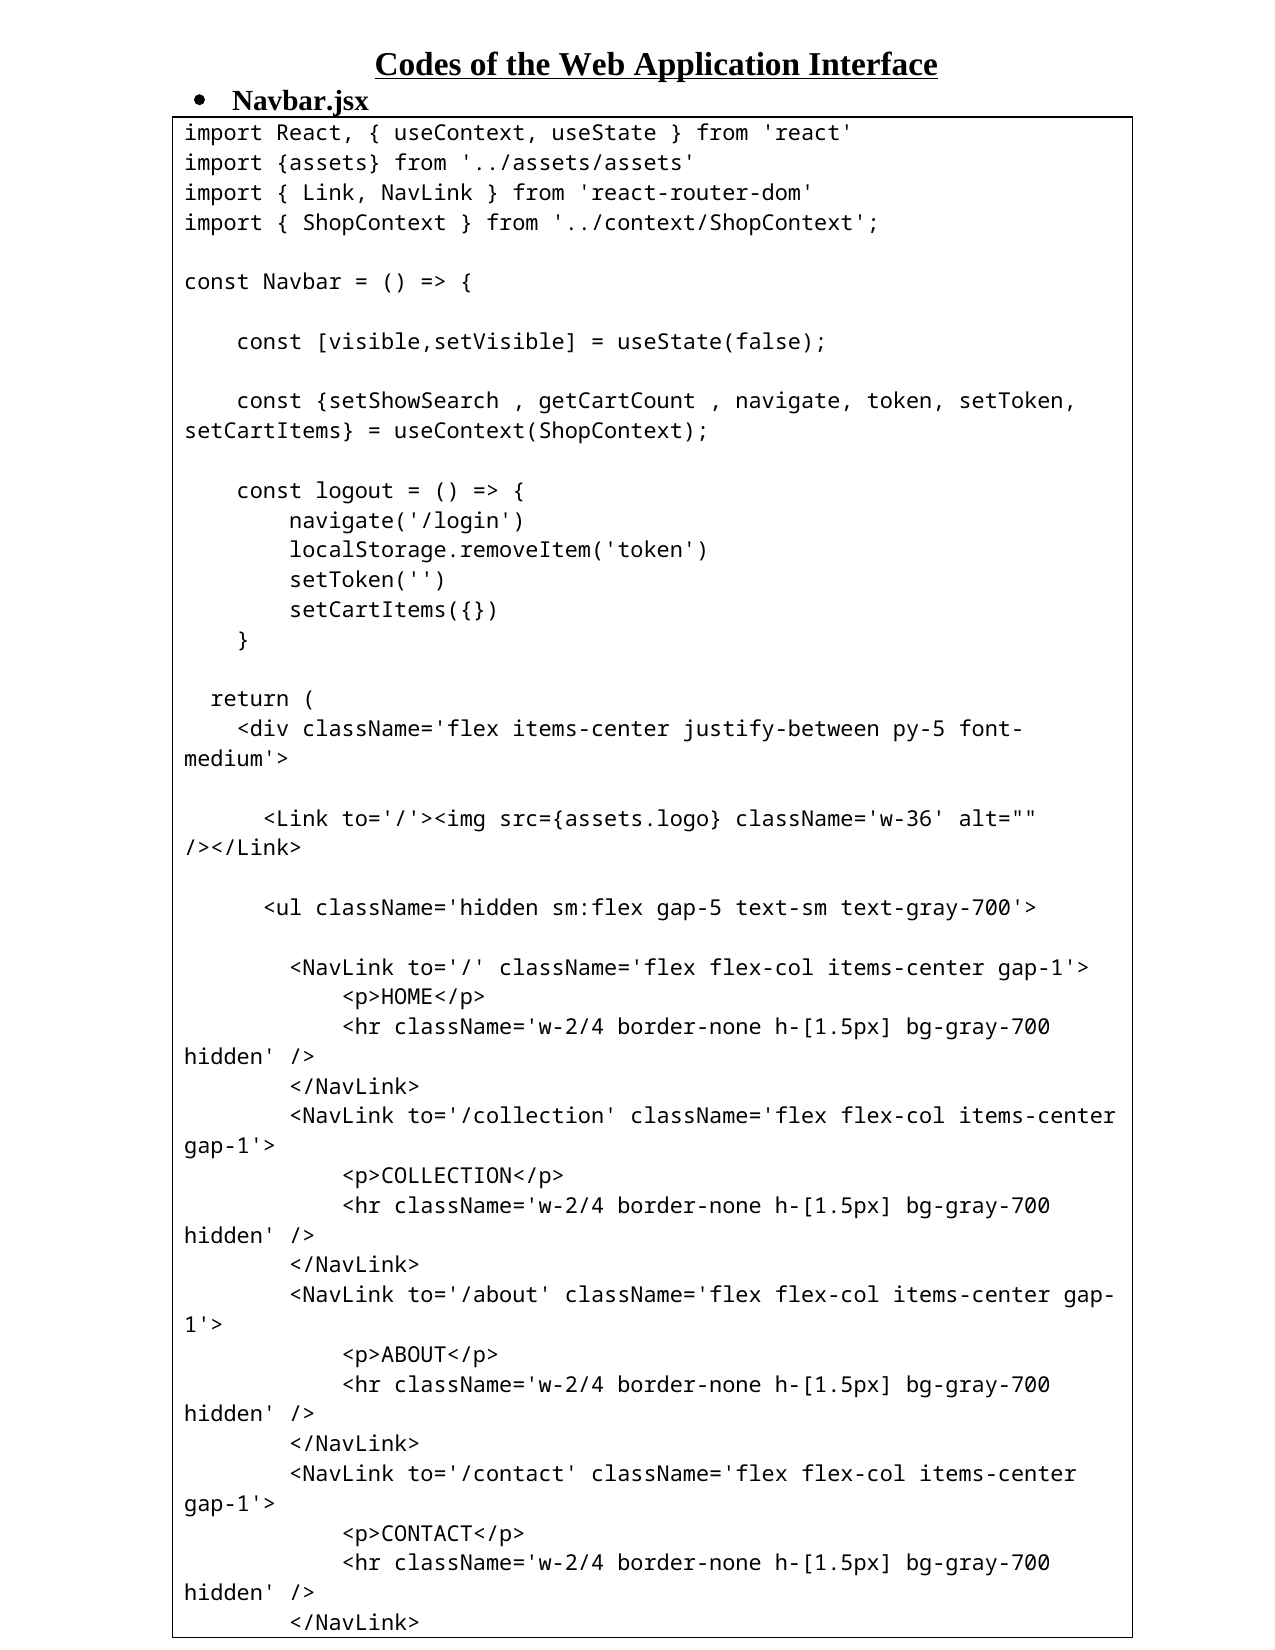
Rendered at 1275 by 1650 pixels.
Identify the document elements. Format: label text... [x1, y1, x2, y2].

list Navbar.jsx [194, 83, 1125, 116]
text Codes of the Web Application Interface [187, 44, 1125, 83]
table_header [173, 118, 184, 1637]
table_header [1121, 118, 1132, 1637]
